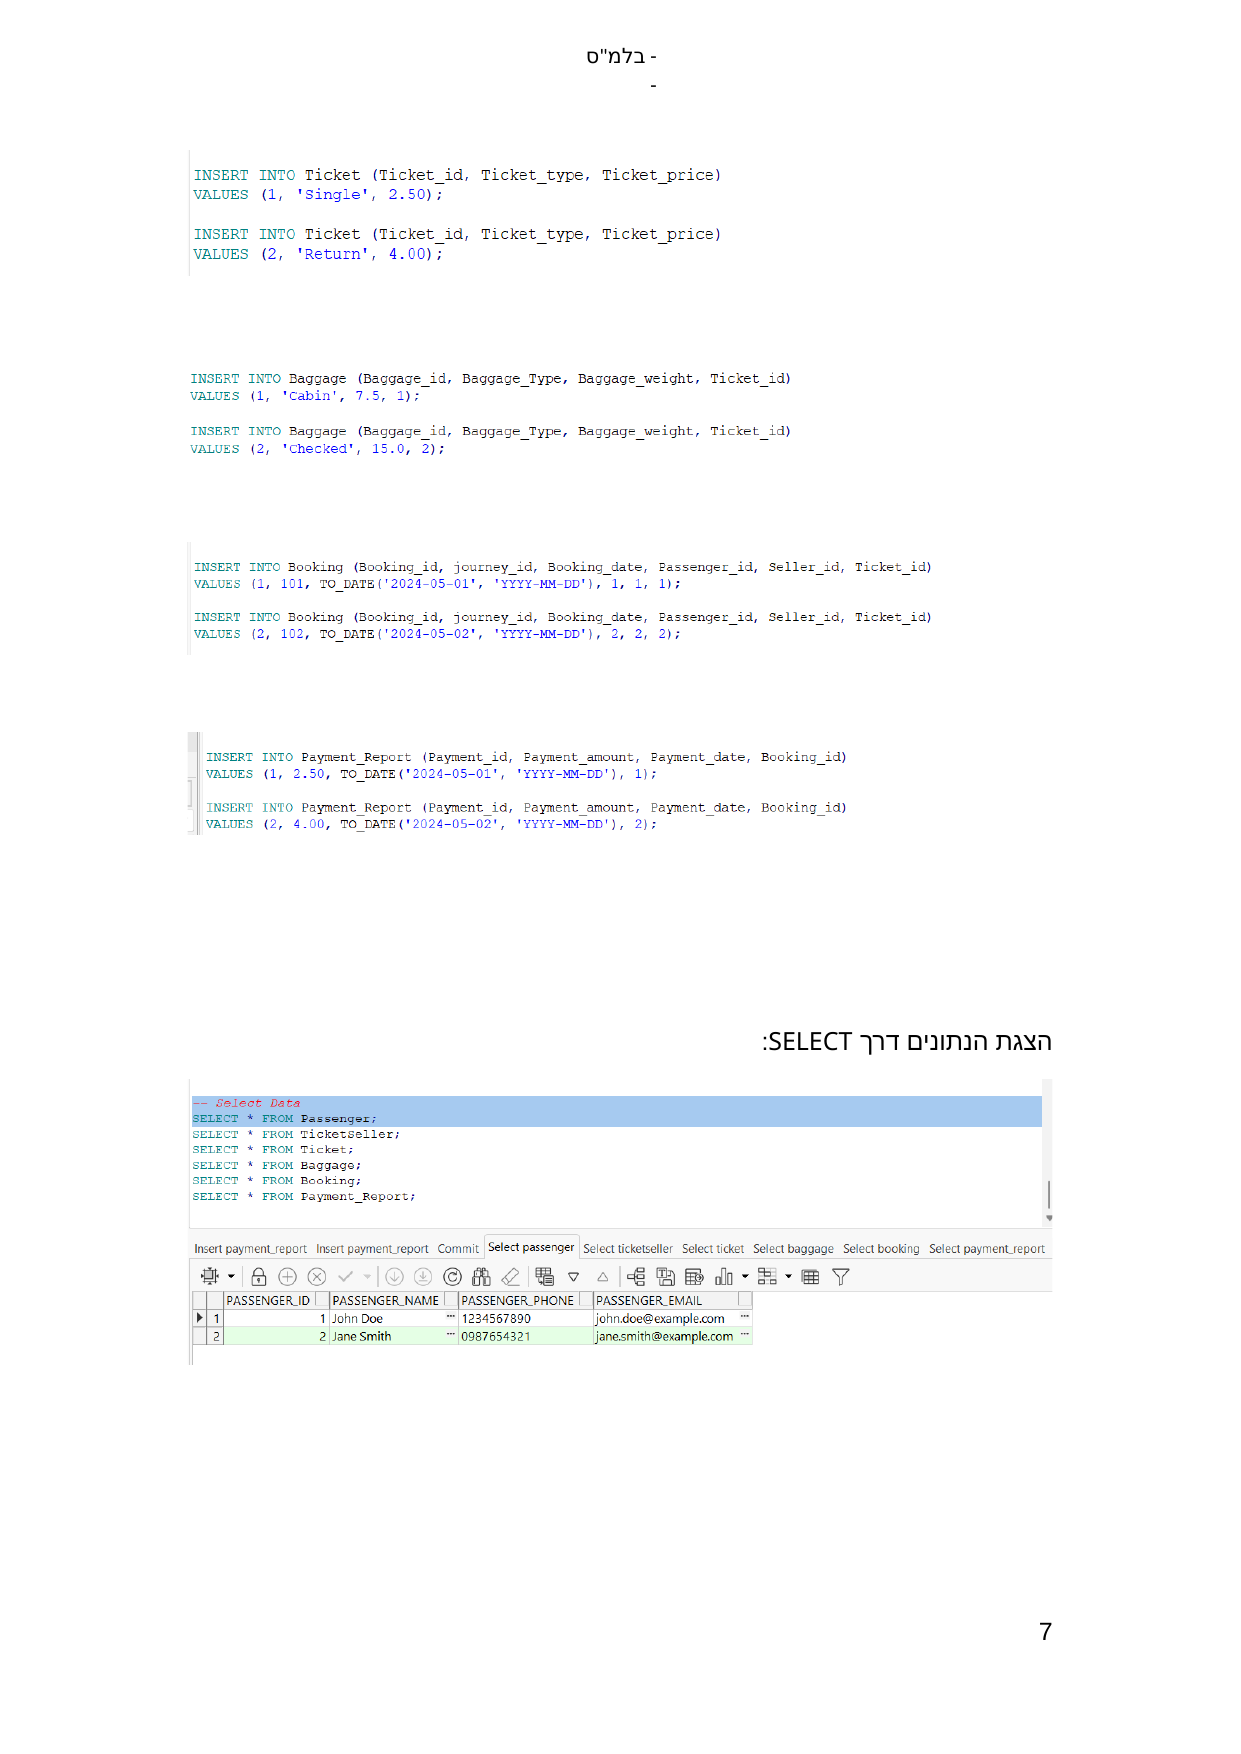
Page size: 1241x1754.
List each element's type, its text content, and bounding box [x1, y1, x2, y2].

text הצגת הנתונים דרך SELECT: [187, 1024, 1053, 1058]
picture [187, 353, 1053, 466]
picture [187, 542, 1053, 655]
picture [187, 732, 1053, 835]
picture [187, 150, 1053, 276]
picture [187, 1079, 1053, 1365]
